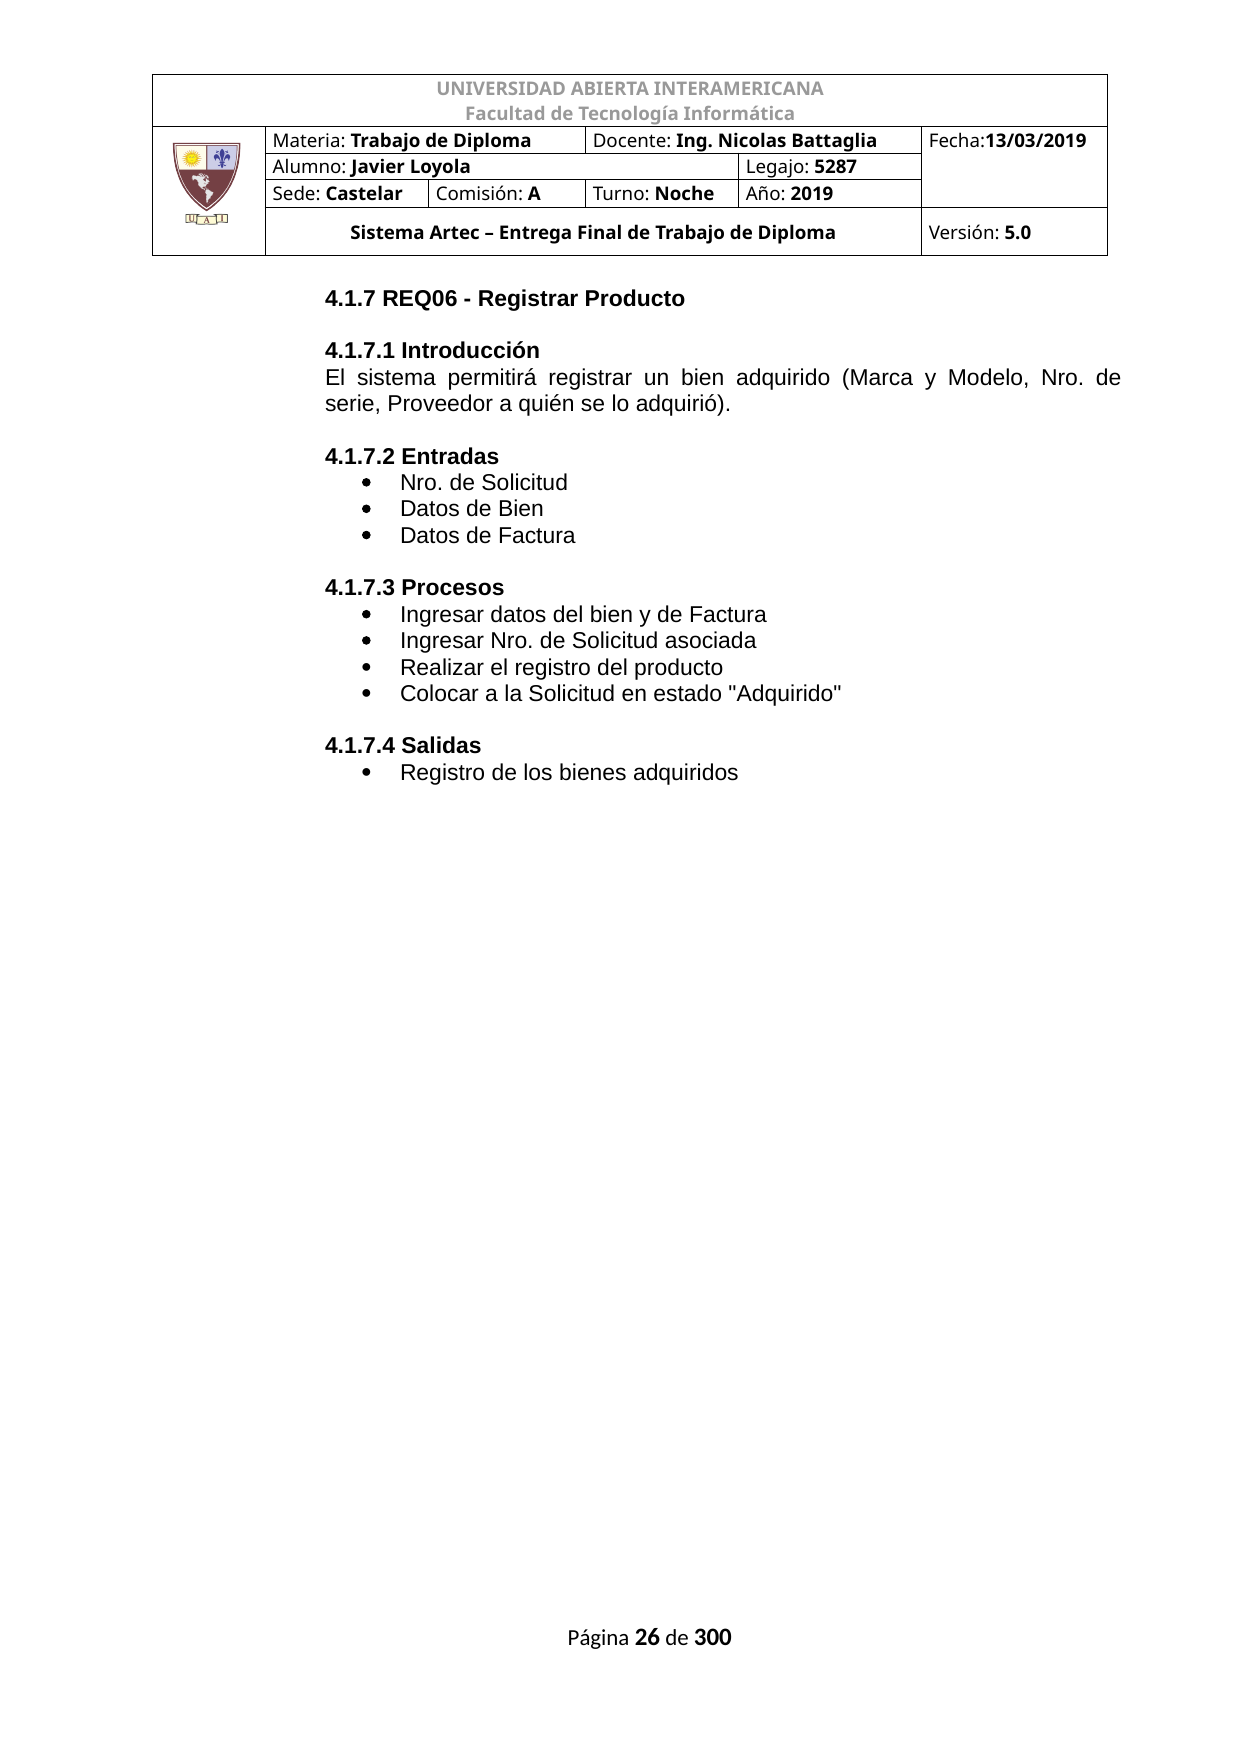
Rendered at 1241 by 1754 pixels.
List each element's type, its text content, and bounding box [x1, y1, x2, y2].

text El sistema permitirá registrar un bien adquirido (Marca y Modelo, Nro. de serie, Proveedor a quién se lo adquirió). [325, 363, 1122, 416]
text 4.1.7.4 Salidas [325, 732, 1122, 759]
text 4.1.7.1 Introducción [325, 337, 1122, 363]
text 4.1.7 REQ06 - Registrar Producto [325, 284, 1122, 311]
list Colocar a la Solicitud en estado "Adquirido" [362, 680, 1122, 706]
list Registro de los bienes adquiridos [362, 759, 1122, 785]
list Realizar el registro del producto [362, 653, 1122, 680]
picture [157, 136, 257, 228]
text 4.1.7.3 Procesos [325, 574, 1122, 601]
list Datos de Bien [362, 495, 1122, 522]
list Nro. de Solicitud [362, 469, 1122, 495]
list Ingresar datos del bien y de Factura [362, 601, 1122, 627]
text 4.1.7.2 Entradas [325, 443, 1122, 469]
list Datos de Factura [362, 522, 1122, 548]
list Ingresar Nro. de Solicitud asociada [362, 627, 1122, 653]
